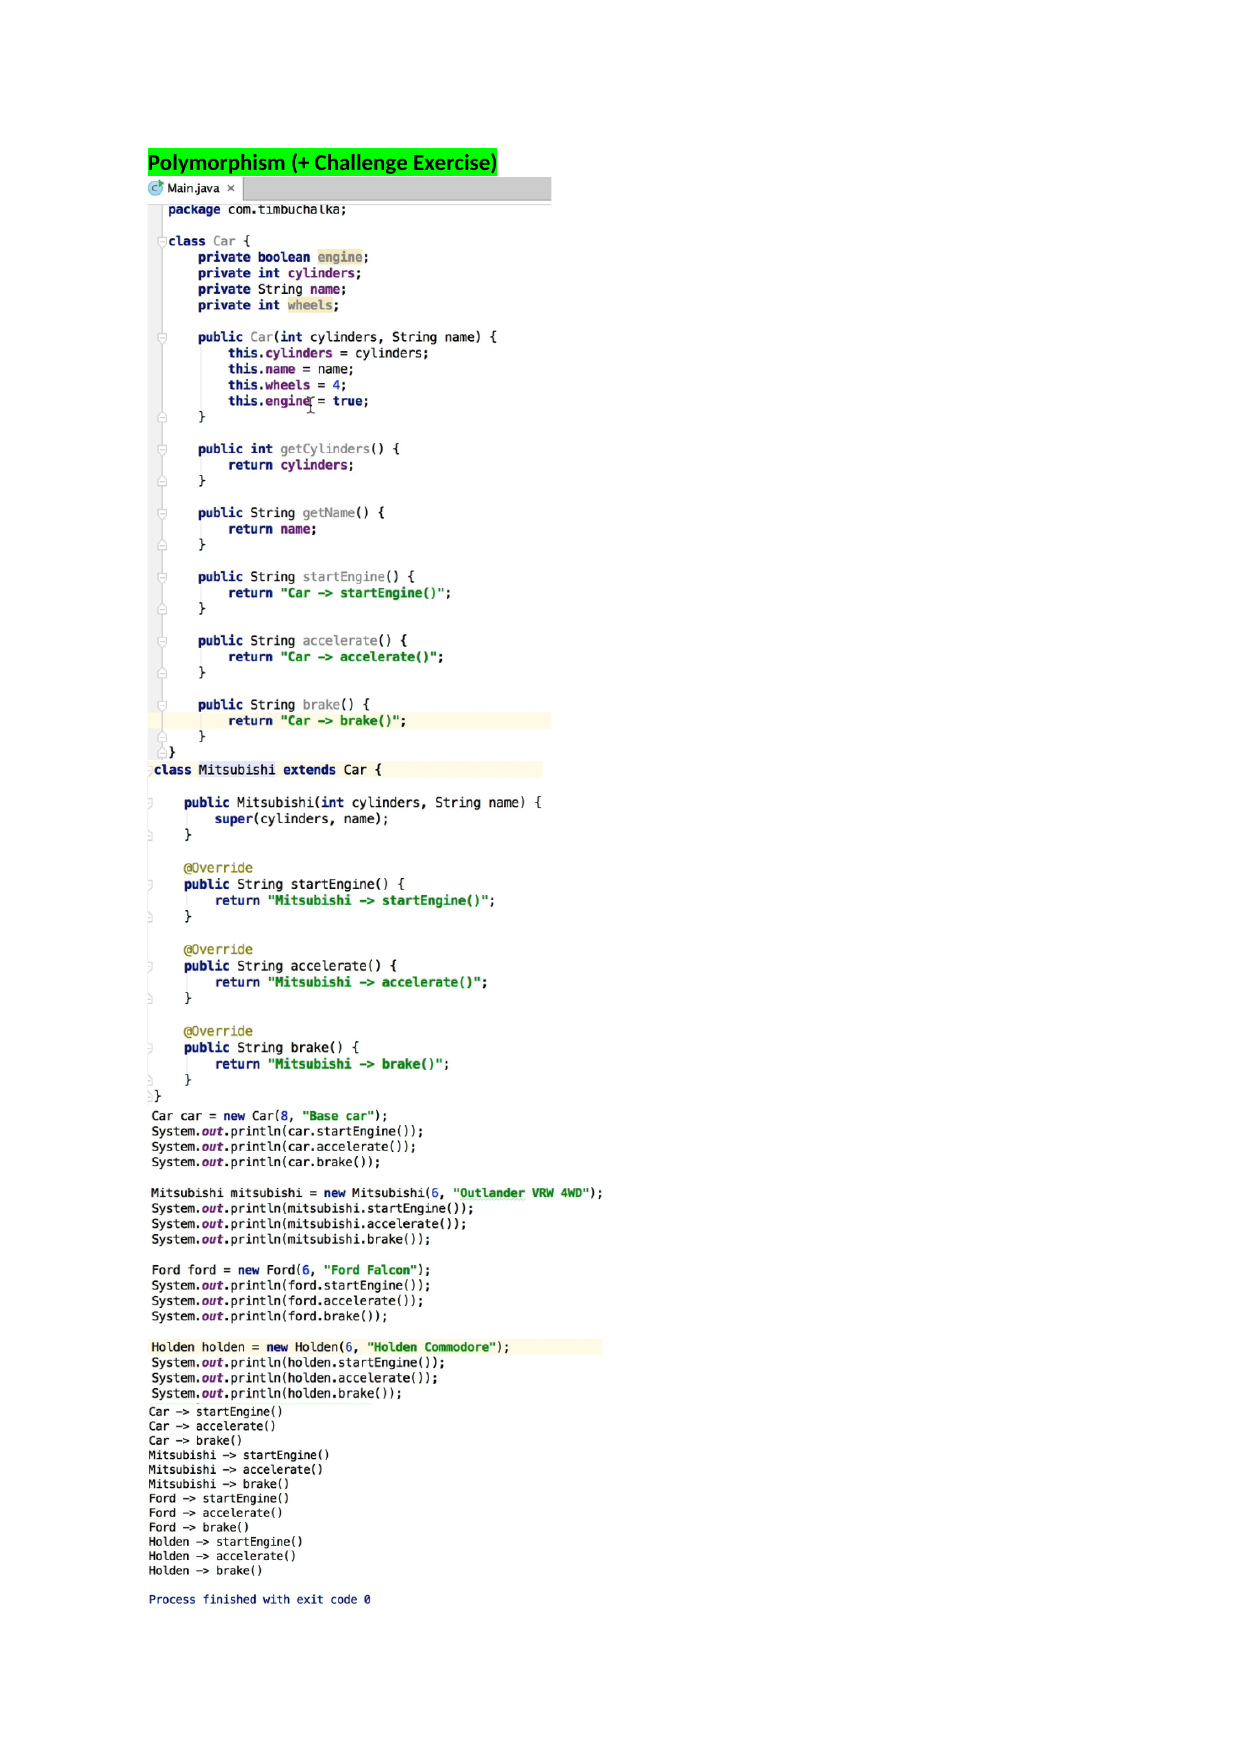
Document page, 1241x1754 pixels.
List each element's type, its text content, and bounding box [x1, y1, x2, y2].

picture [147, 1106, 603, 1402]
picture [147, 1403, 372, 1605]
picture [147, 177, 552, 760]
picture [147, 761, 543, 1105]
